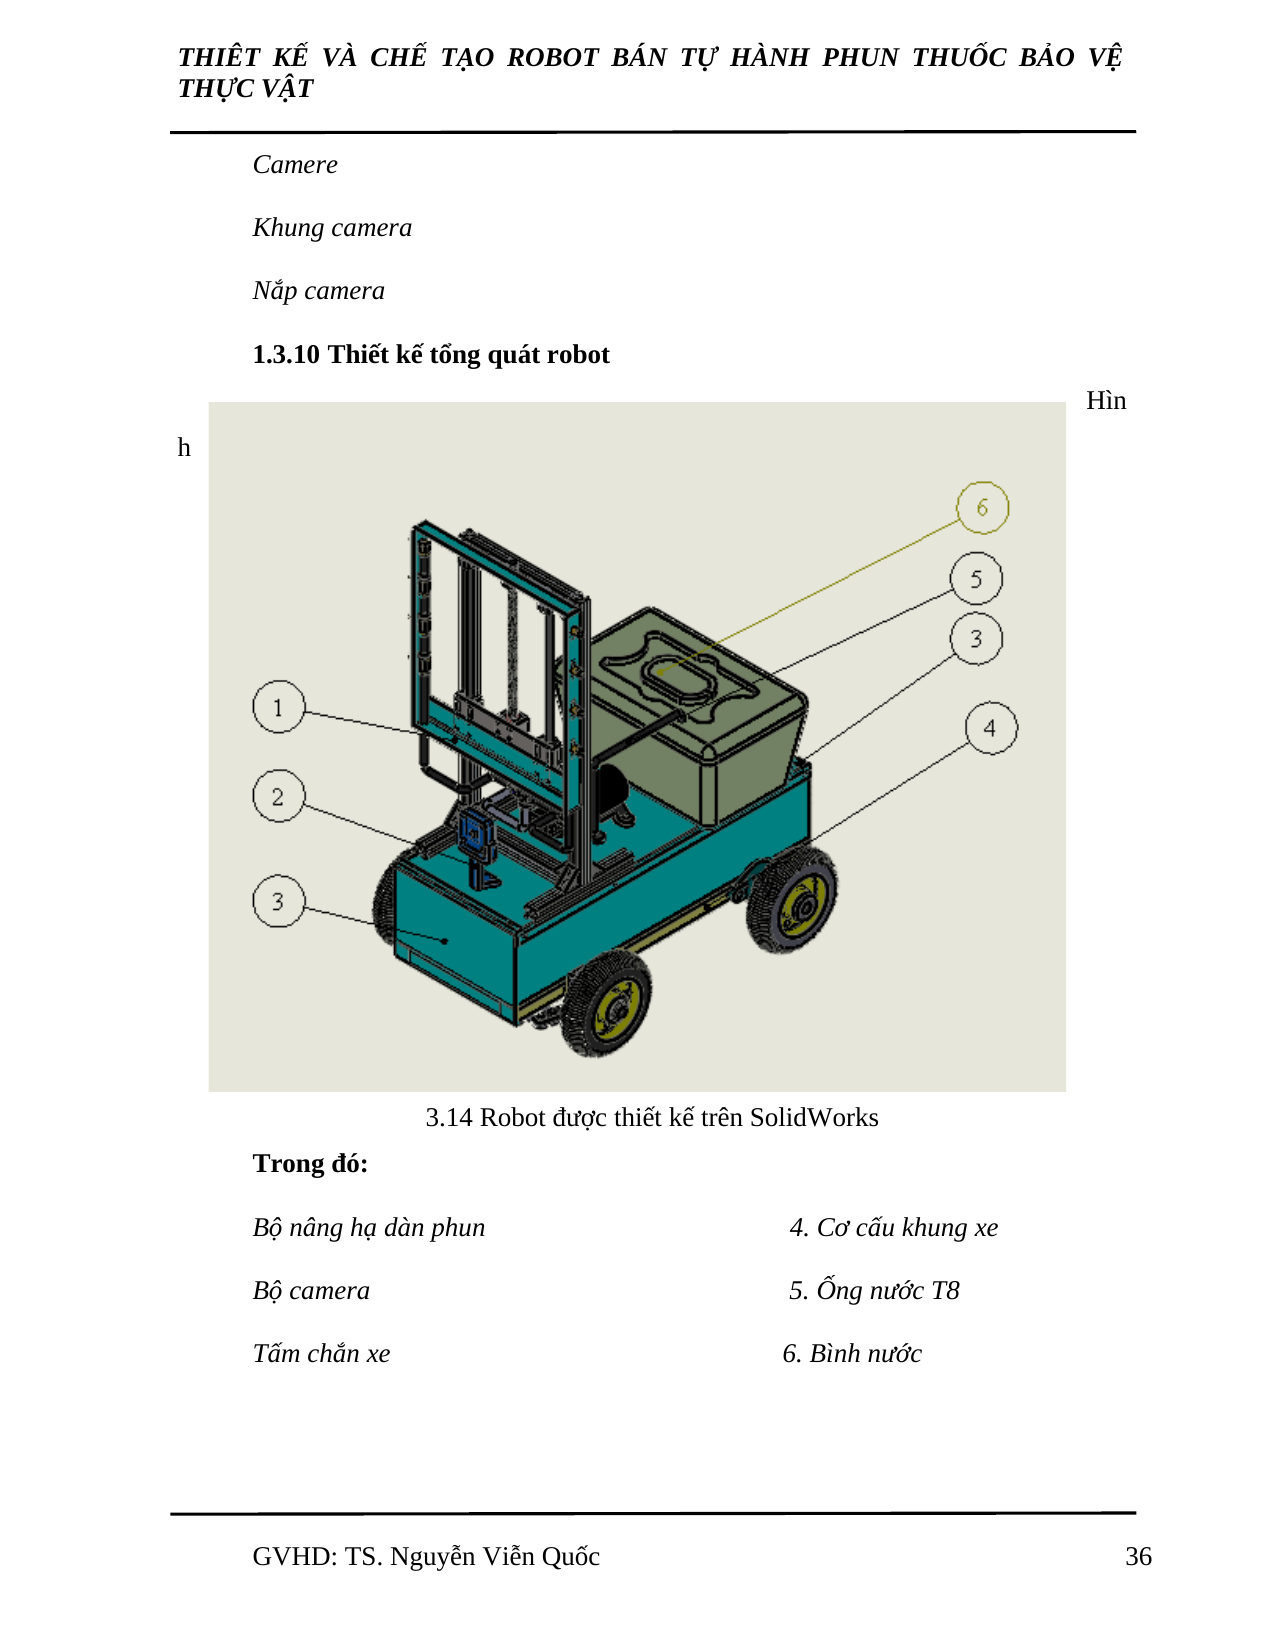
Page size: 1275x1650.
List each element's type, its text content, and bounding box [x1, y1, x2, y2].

text Trong đó: [177, 1147, 1127, 1178]
subtitle Thiết kế tổng quát robot [252, 338, 1127, 369]
picture [207, 402, 1067, 1089]
